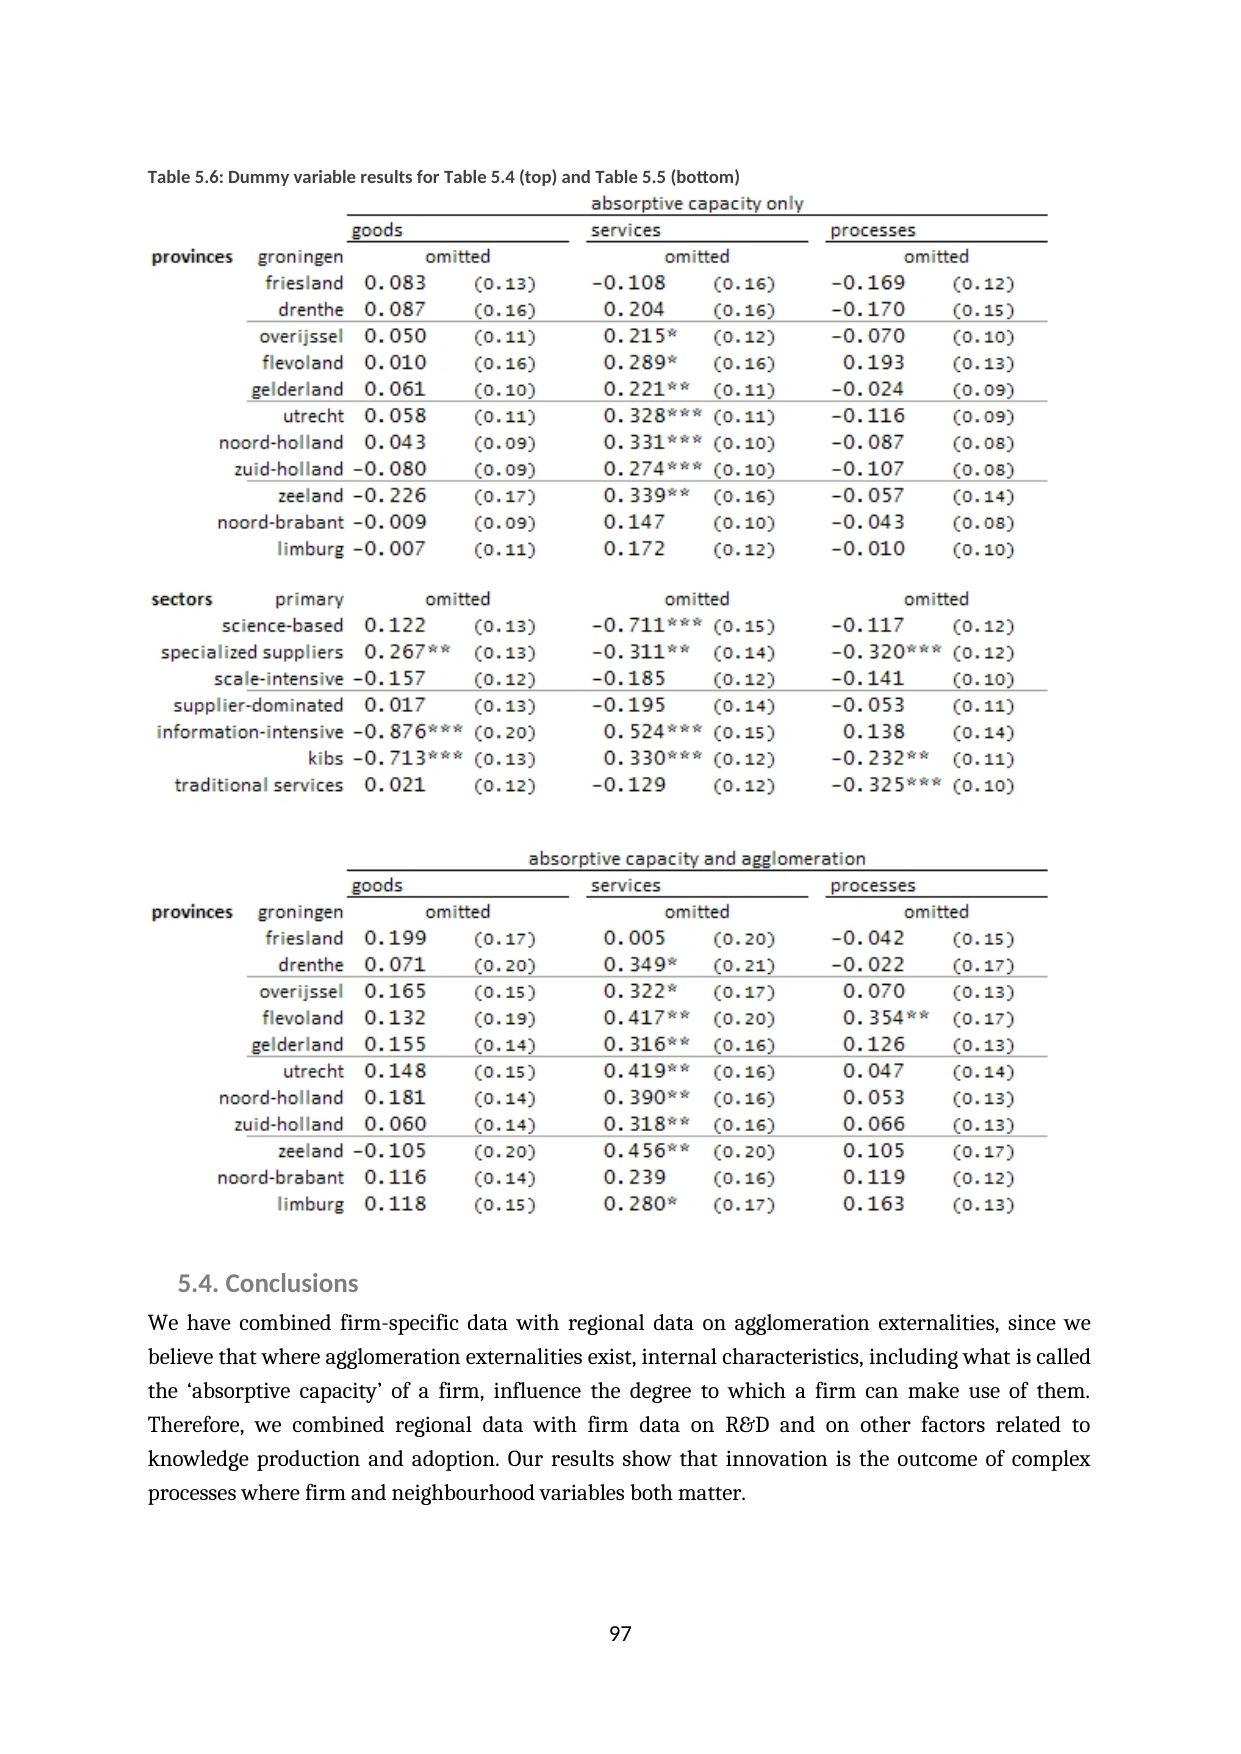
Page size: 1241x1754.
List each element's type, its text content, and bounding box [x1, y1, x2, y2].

subtitle Conclusions [177, 1266, 1092, 1299]
picture [147, 188, 1048, 1217]
text We have combined firm-specific data with regional data on agglomeration externalities, since we believe that where agglomeration externalities exist, internal characteristics, including what is called the ‘absorptive capacity’ of a firm, influence the degree to which a firm can make use of them. Therefore, we combined regional data with firm data on R&D and on other factors related to knowledge production and adoption. Our results show that innovation is the outcome of complex processes where firm and neighbourhood variables both matter. [148, 1309, 1092, 1507]
